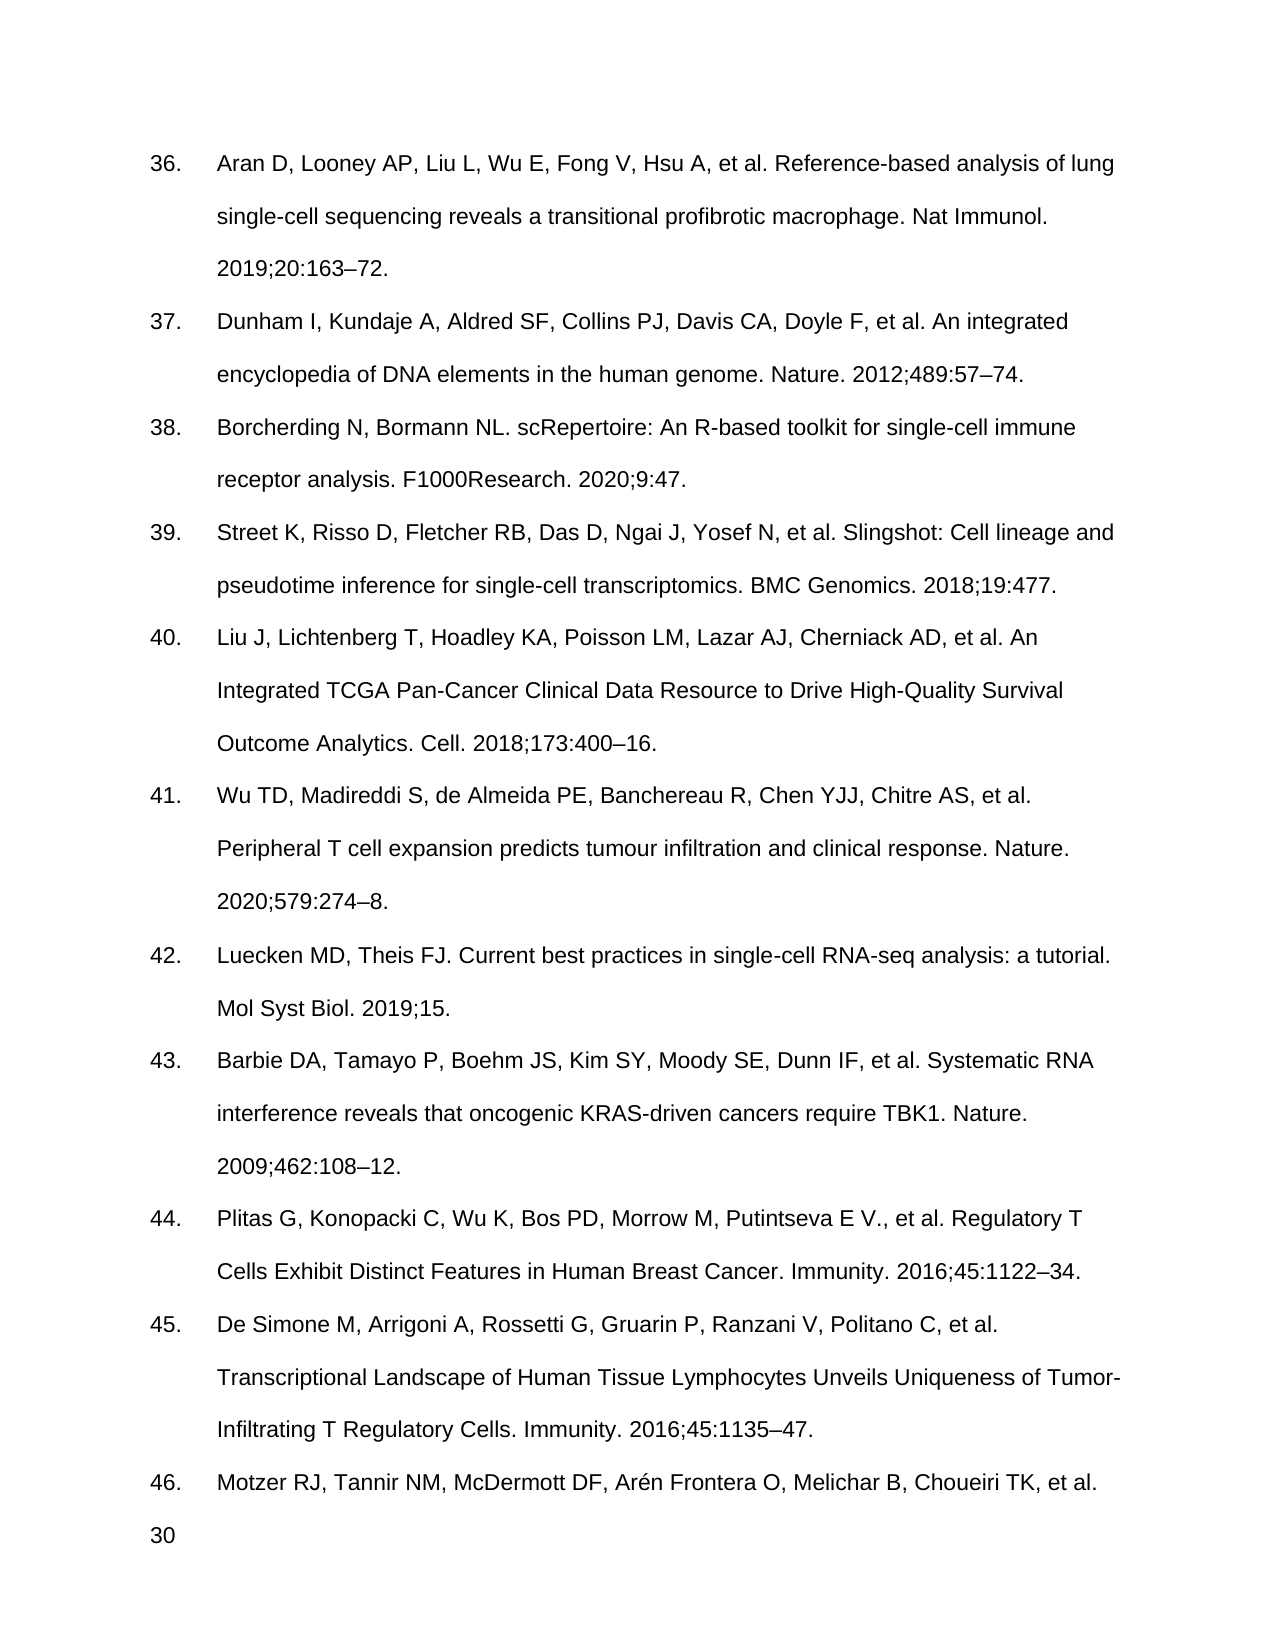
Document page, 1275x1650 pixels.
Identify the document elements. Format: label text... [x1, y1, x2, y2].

text 39. Street K, Risso D, Fletcher RB, Das D, Ngai J, Yosef N, et al. Slingshot: Cell lineage and pseudotime inference for single-cell transcriptomics. BMC Genomics. 2018;19:477. [150, 519, 1125, 598]
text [150, 1469, 1125, 1495]
text 38. Borcherding N, Bormann NL. scRepertoire: An R-based toolkit for single-cell immune receptor analysis. F1000Research. 2020;9:47. [150, 413, 1125, 493]
text 43. Barbie DA, Tamayo P, Boehm JS, Kim SY, Moody SE, Dunn IF, et al. Systematic RNA interference reveals that oncogenic KRAS-driven cancers require TBK1. Nature. 2009;462:108–12. [150, 1047, 1125, 1179]
text 42. Luecken MD, Theis FJ. Current best practices in single‐cell RNA‐seq analysis: a tutorial. Mol Syst Biol. 2019;15. [150, 941, 1125, 1021]
text 44. Plitas G, Konopacki C, Wu K, Bos PD, Morrow M, Putintseva E V., et al. Regulatory T Cells Exhibit Distinct Features in Human Breast Cancer. Immunity. 2016;45:1122–34. [150, 1205, 1125, 1284]
text 45. De Simone M, Arrigoni A, Rossetti G, Gruarin P, Ranzani V, Politano C, et al. Transcriptional Landscape of Human Tissue Lymphocytes Unveils Uniqueness of Tumor-Infiltrating T Regulatory Cells. Immunity. 2016;45:1135–47. [150, 1311, 1125, 1443]
text 36. Aran D, Looney AP, Liu L, Wu E, Fong V, Hsu A, et al. Reference-based analysis of lung single-cell sequencing reveals a transitional profibrotic macrophage. Nat Immunol. 2019;20:163–72. [150, 150, 1125, 282]
text 37. Dunham I, Kundaje A, Aldred SF, Collins PJ, Davis CA, Doyle F, et al. An integrated encyclopedia of DNA elements in the human genome. Nature. 2012;489:57–74. [150, 308, 1125, 387]
text 40. Liu J, Lichtenberg T, Hoadley KA, Poisson LM, Lazar AJ, Cherniack AD, et al. An Integrated TCGA Pan-Cancer Clinical Data Resource to Drive High-Quality Survival Outcome Analytics. Cell. 2018;173:400–16. [150, 624, 1125, 756]
text 41. Wu TD, Madireddi S, de Almeida PE, Banchereau R, Chen YJJ, Chitre AS, et al. Peripheral T cell expansion predicts tumour infiltration and clinical response. Nature. 2020;579:274–8. [150, 782, 1125, 914]
